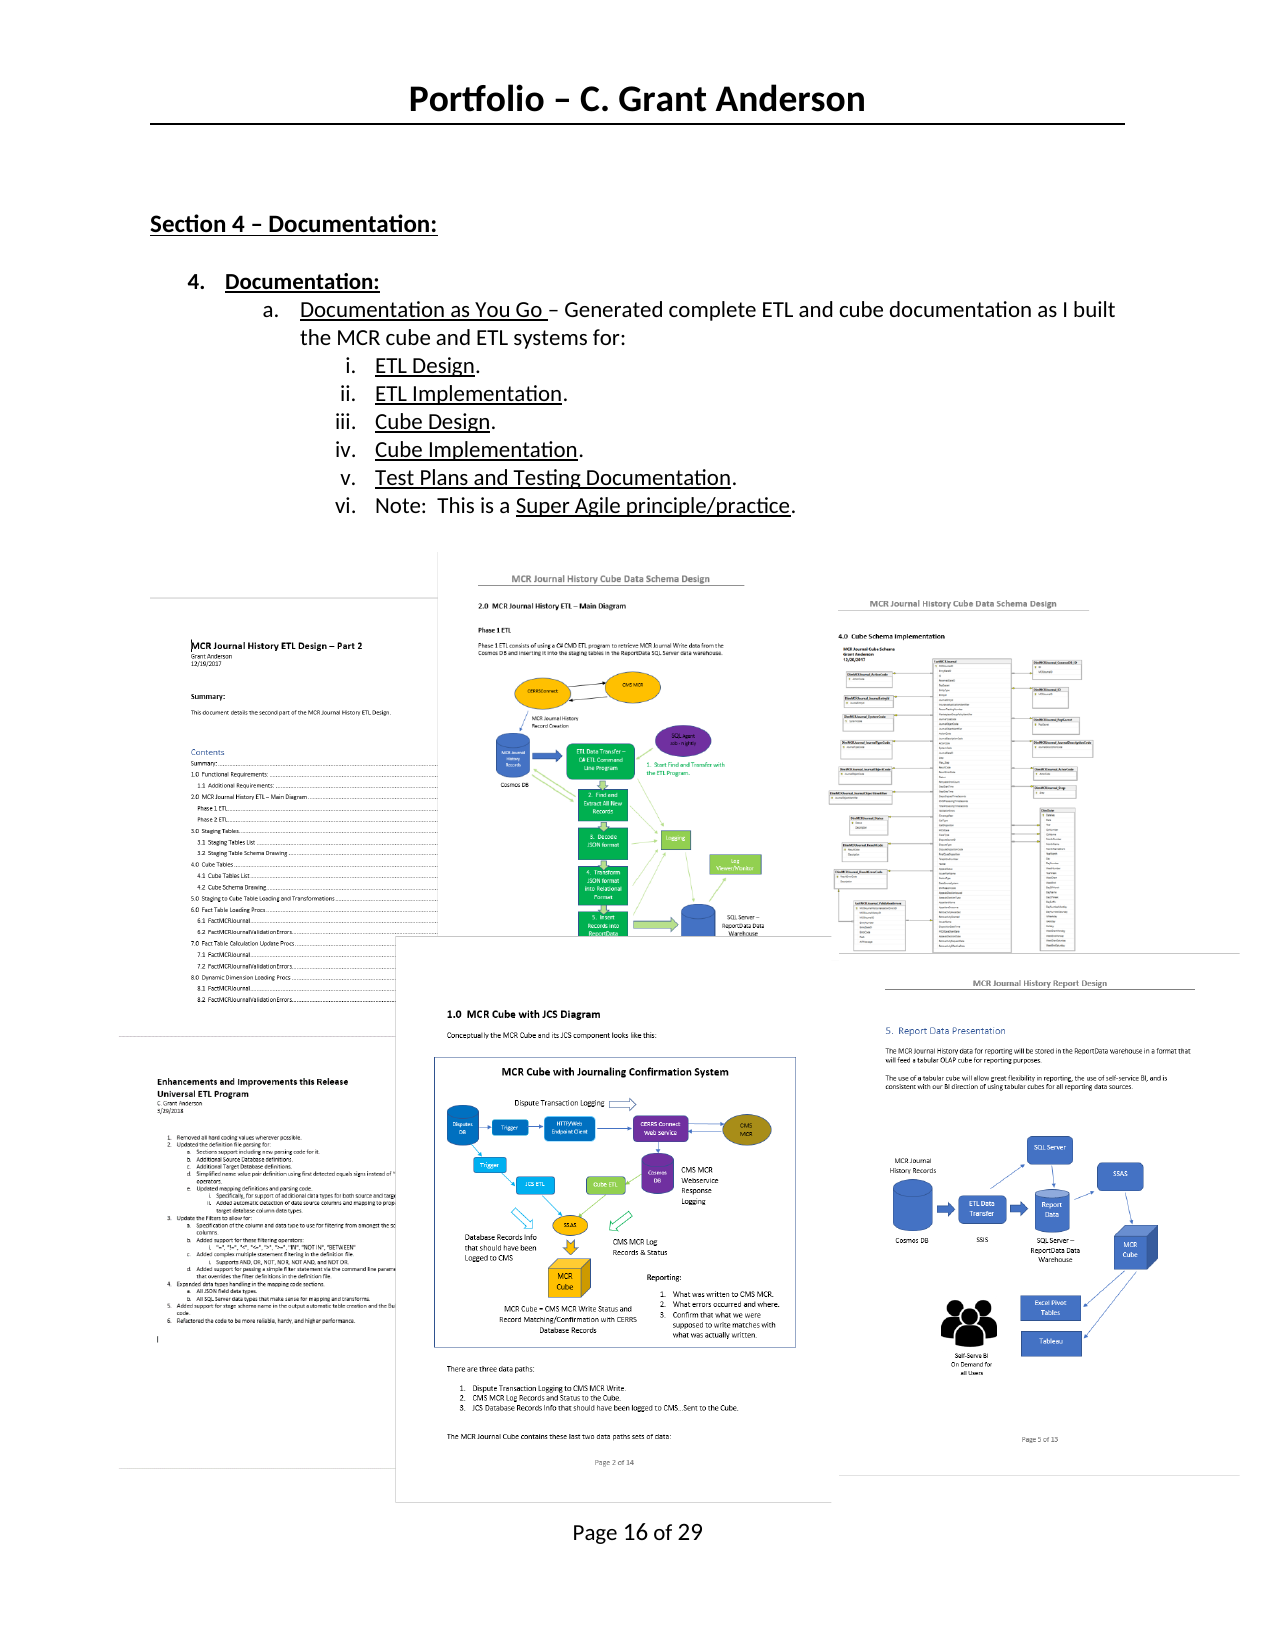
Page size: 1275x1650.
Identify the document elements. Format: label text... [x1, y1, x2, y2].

list Documentation as You Go – Generated complete ETL and cube documentation as I built the MCR cube and ETL systems for: [262, 295, 1125, 351]
list Cube Implementation. [356, 435, 1125, 463]
list Note: This is a Super Agile principle/practice. [356, 491, 1125, 519]
list Test Plans and Testing Documentation. [356, 463, 1125, 491]
list ETL Implementation. [356, 379, 1125, 407]
list Documentation: [187, 267, 1125, 295]
list Cube Design. [356, 407, 1125, 435]
subtitle Section 4 – Documentation: [150, 208, 1125, 239]
picture [118, 552, 1240, 1503]
list ETL Design. [356, 351, 1125, 379]
